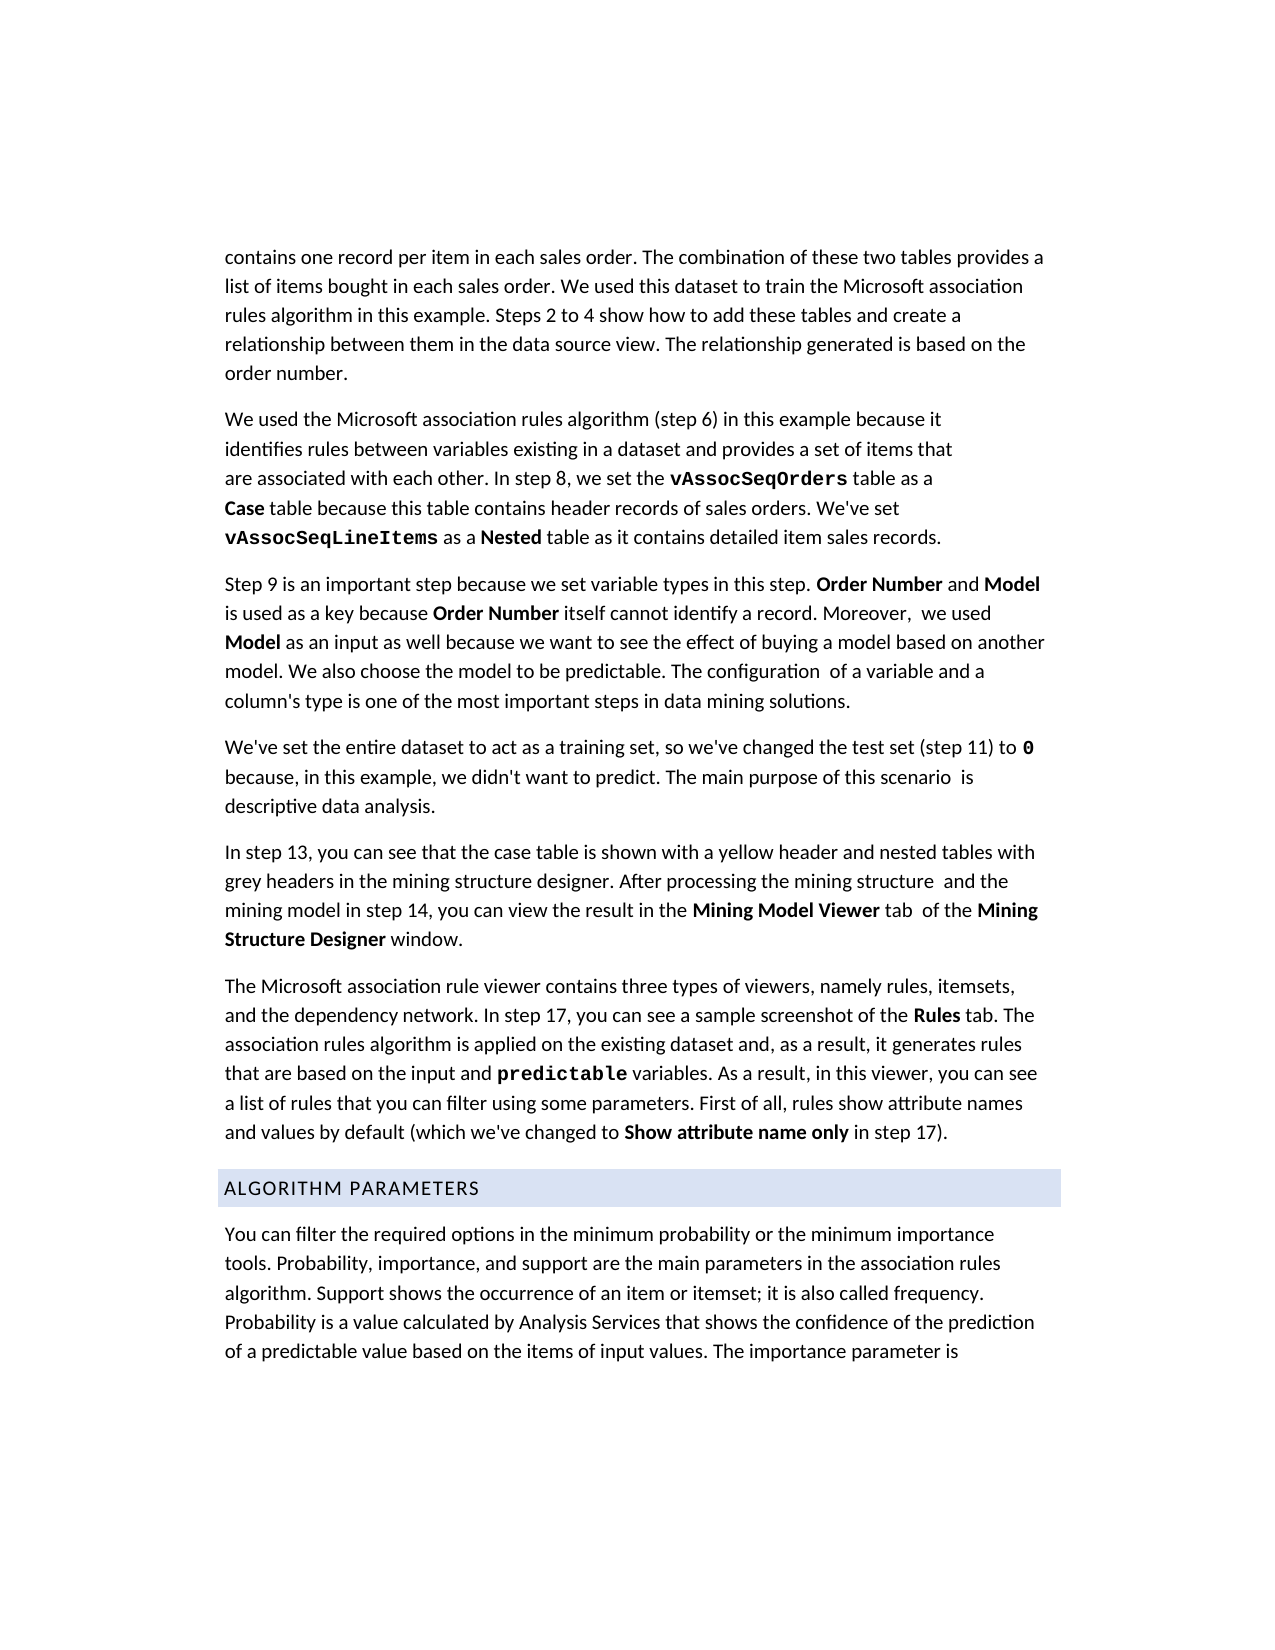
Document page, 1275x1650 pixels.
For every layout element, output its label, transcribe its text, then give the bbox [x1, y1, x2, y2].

text We've set the entire dataset to act as a training set, so we've changed the test set (step 11) to 0 because, in this example, we didn't want to predict. The main purpose of this scenario is descriptive data analysis. [224, 734, 1049, 818]
text In step 13, you can see that the case table is shown with a yellow header and nested tables with grey headers in the mining structure designer. After processing the mining structure and the mining model in step 14, you can view the result in the Mining Model Viewer tab of the Mining Structure Designer window. [224, 839, 1049, 952]
text The Microsoft association rule viewer contains three types of viewers, namely rules, itemsets, and the dependency network. In step 17, you can see a sample screenshot of the Rules tab. The association rules algorithm is applied on the existing dataset and, as a result, it generates rules that are based on the input and predictable variables. As a result, in this viewer, you can see a list of rules that you can filter using some parameters. First of all, rules show attribute names and values by default (which we've changed to Show attribute name only in step 17). [224, 973, 1049, 1145]
text We used the Microsoft association rules algorithm (step 6) in this example because it identifies rules between variables existing in a dataset and provides a set of items that are associated with each other. In step 8, we set the vAssocSeqOrders table as a Case table because this table contains header records of sales orders. We've set vAssocSeqLineItems as a Nested table as it contains detailed item sales records. [224, 407, 977, 550]
text Step 9 is an important step because we set variable types in this step. Order Number and Model is used as a key because Order Number itself cannot identify a record. Moreover, we used Model as an input as well because we want to see the effect of buying a model based on another model. We also choose the model to be predictable. The configuration of a variable and a column's type is one of the most important steps in data mining solutions. [224, 571, 1049, 713]
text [224, 1221, 1038, 1363]
subtitle Algorithm parameters [224, 1176, 1054, 1201]
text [224, 244, 1049, 386]
